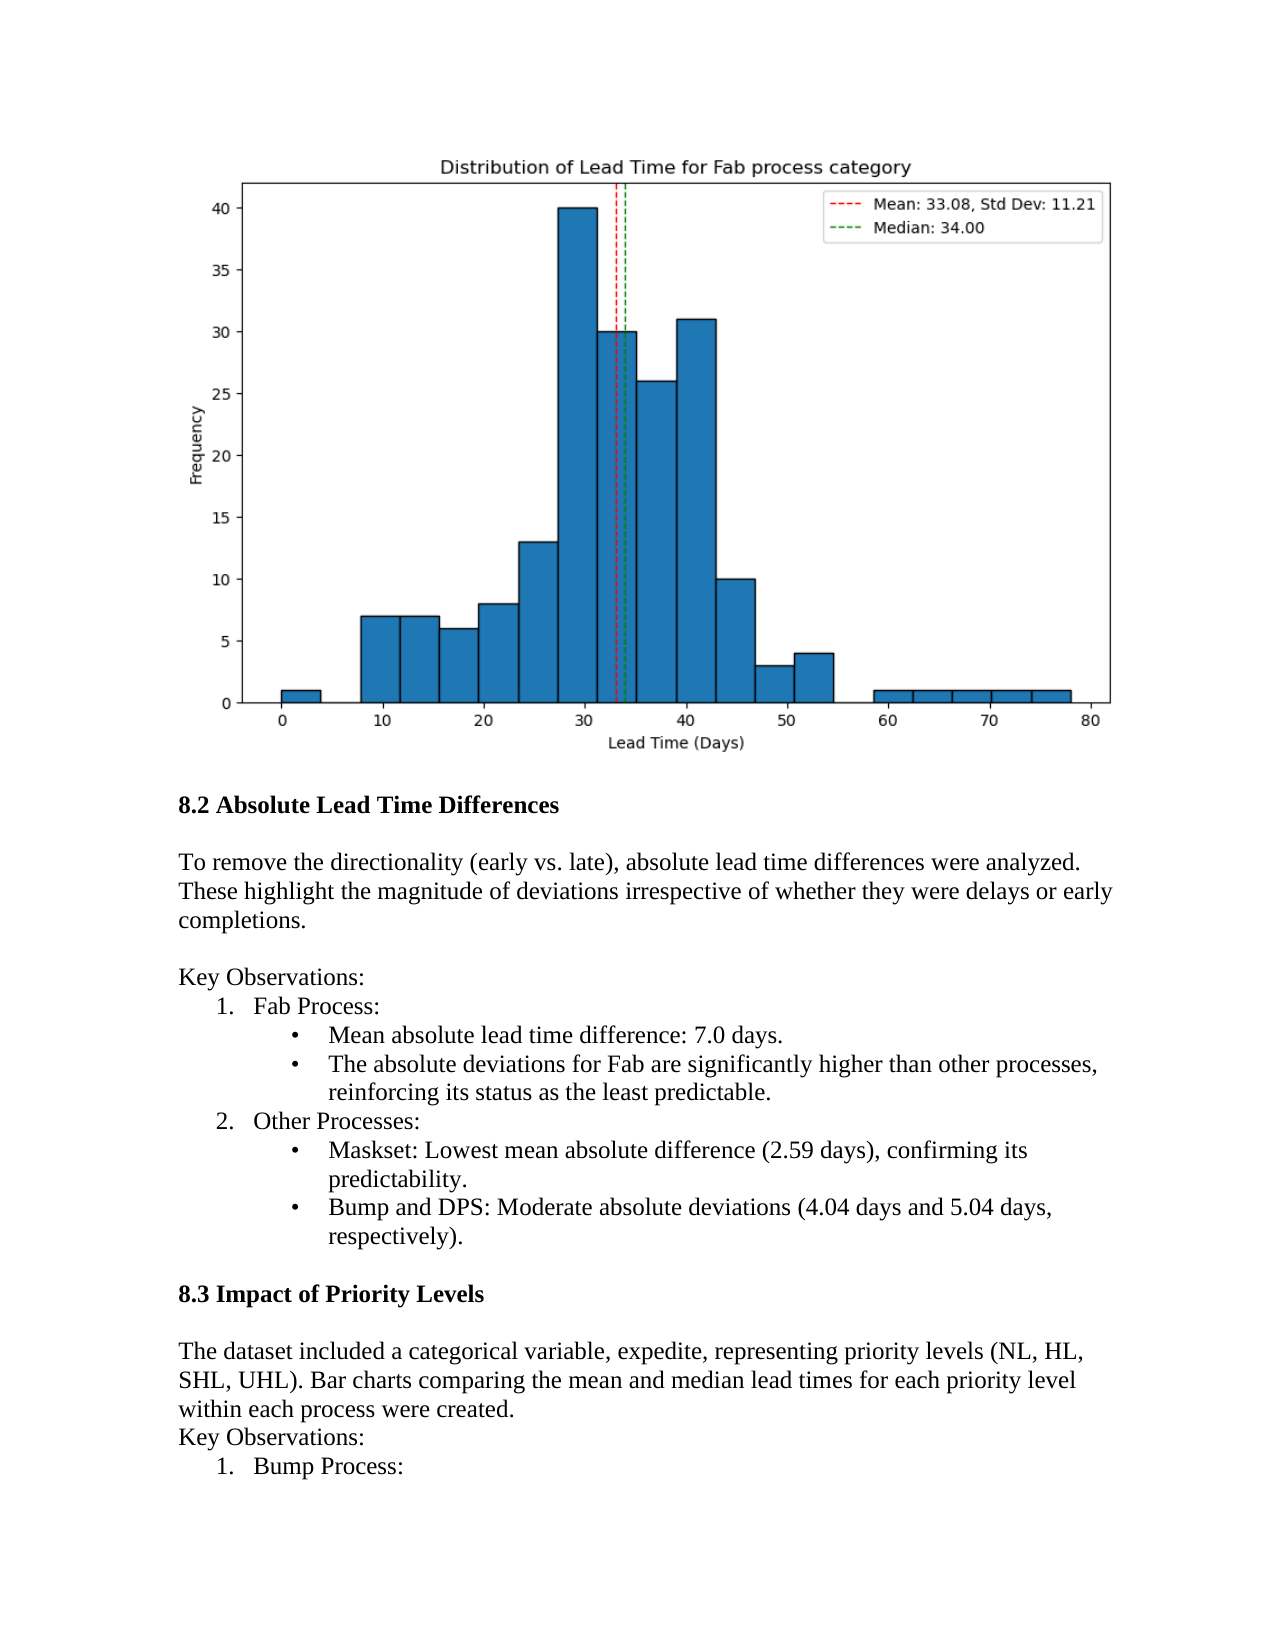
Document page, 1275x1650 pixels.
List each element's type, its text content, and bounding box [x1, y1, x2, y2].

list Bump and DPS: Moderate absolute deviations (4.04 days and 5.04 days, respectively). [291, 1192, 1125, 1250]
list The absolute deviations for Fab are significantly higher than other processes, reinforcing its status as the least predictable. [291, 1049, 1125, 1106]
text 8.3 Impact of Priority Levels [178, 1279, 1125, 1307]
list Maskset: Lowest mean absolute difference (2.59 days), confirming its predictability. [291, 1135, 1125, 1192]
text To remove the directionality (early vs. late), absolute lead time differences were analyzed. These highlight the magnitude of deviations irrespective of whether they were delays or early completions. [178, 847, 1125, 934]
list Mean absolute lead time difference: 7.0 days. [291, 1020, 1125, 1049]
text The dataset included a categorical variable, expedite, representing priority levels (NL, HL, SHL, UHL). Bar charts comparing the mean and median lead times for each priority level within each process were created. [178, 1336, 1125, 1422]
text Key Observations: [178, 962, 1125, 991]
text 8.2 Absolute Lead Time Differences [178, 790, 1125, 819]
list Fab Process: [216, 991, 1125, 1020]
list Other Processes: [216, 1106, 1125, 1135]
list Bump Process: [216, 1451, 1125, 1480]
picture [178, 150, 1121, 762]
text Key Observations: [178, 1422, 1125, 1451]
